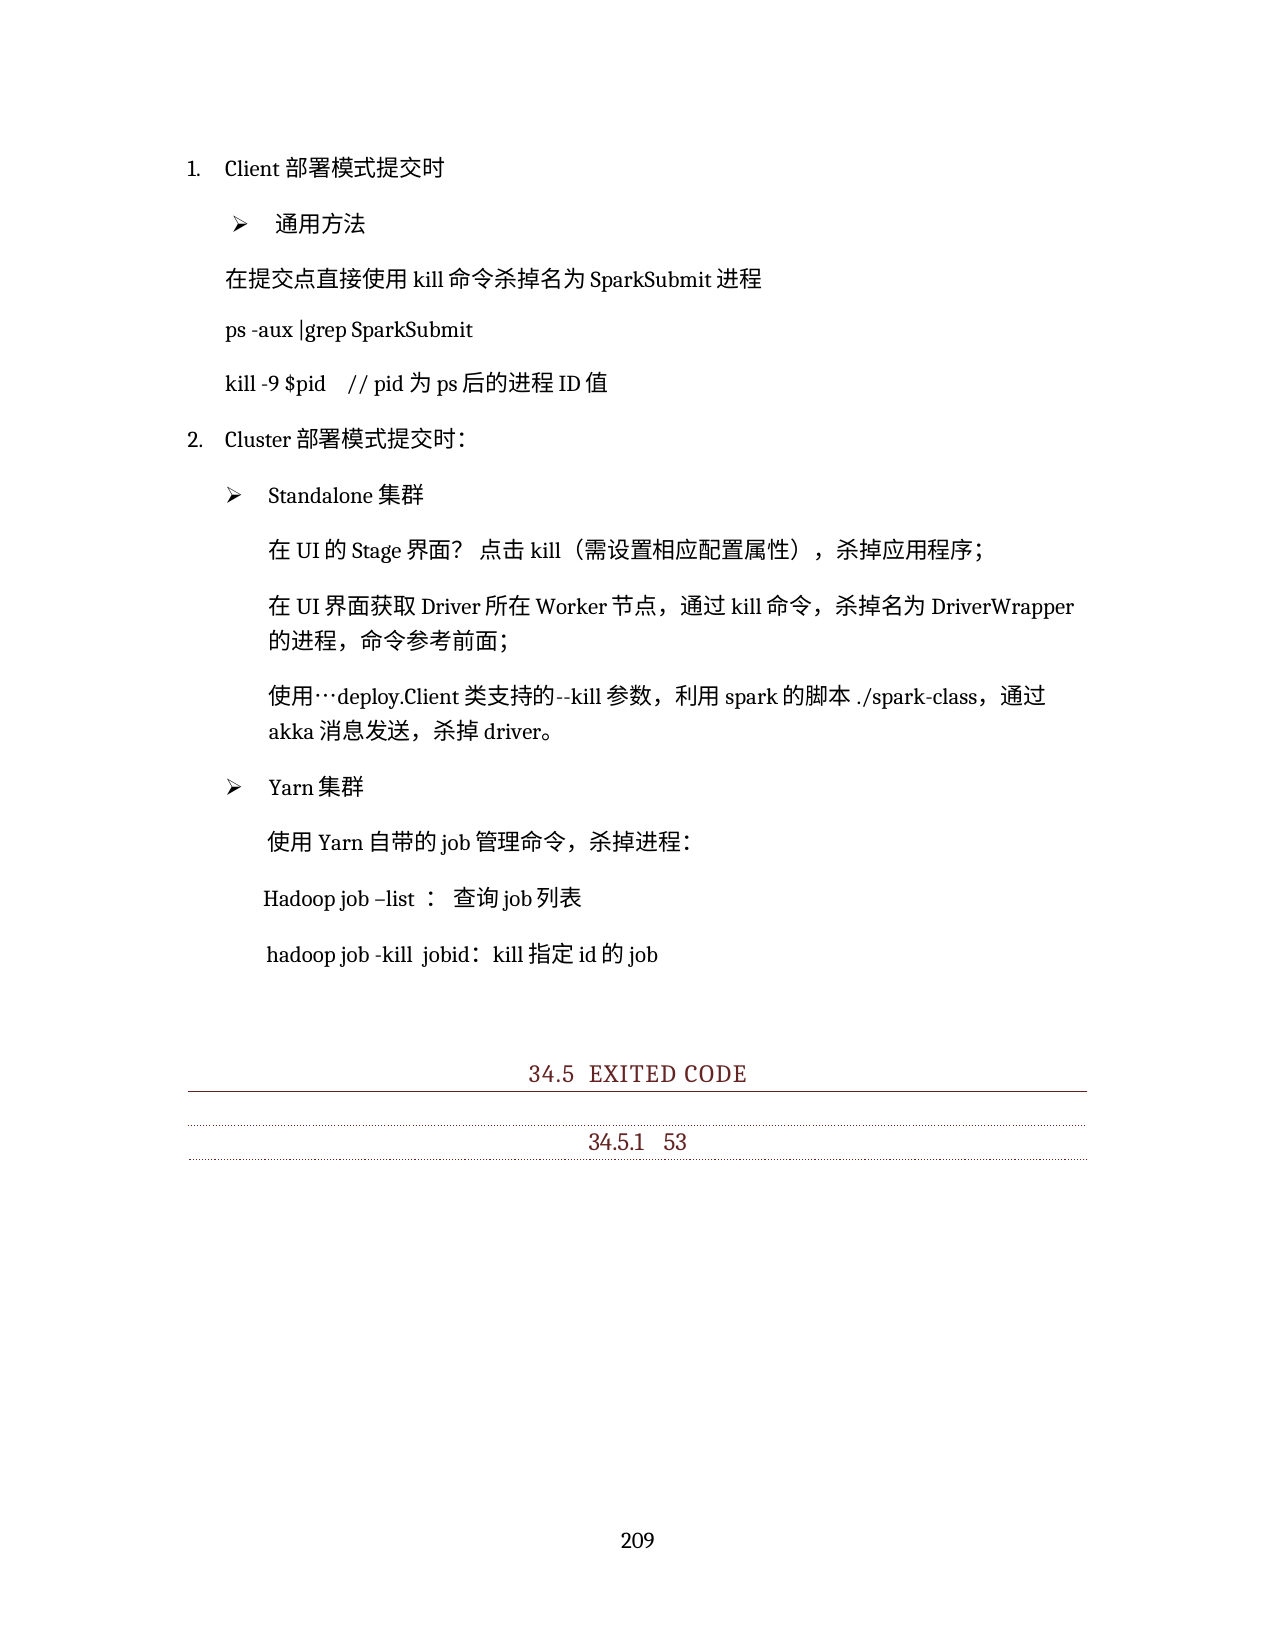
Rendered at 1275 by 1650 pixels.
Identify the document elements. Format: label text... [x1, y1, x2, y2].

list Standalone 集群 [225, 477, 1087, 510]
text 使用Yarn自带的job管理命令，杀掉进程： [187, 824, 1087, 857]
list Yarn集群 [225, 769, 1087, 802]
text kill -9 $pid // pid 为ps后的进程ID值 [225, 365, 1087, 398]
text 使用…deploy.Client类支持的--kill参数，利用spark的脚本 ./spark-class，通过akka消息发送，杀掉driver。 [269, 678, 1087, 746]
subtitle 53 [187, 1125, 1087, 1160]
list Client 部署模式提交时 [187, 150, 1087, 183]
subtitle Exited Code [187, 1060, 1087, 1092]
text ps -aux |grep SparkSubmit [225, 317, 1087, 343]
list Cluster部署模式提交时： [187, 421, 1087, 454]
text 在UI的Stage界面？ 点击kill（需设置相应配置属性），杀掉应用程序； [269, 532, 1087, 565]
text 在UI界面获取Driver所在Worker节点，通过kill命令，杀掉名为DriverWrapper的进程，命令参考前面； [269, 588, 1087, 656]
text hadoop job -kill jobid：kill指定id的job [187, 936, 1087, 969]
list 通用方法 [231, 206, 1087, 239]
text 在提交点直接使用kill命令杀掉名为SparkSubmit进程 [225, 261, 1087, 294]
text Hadoop job –list ： 查询job列表 [187, 880, 1087, 913]
